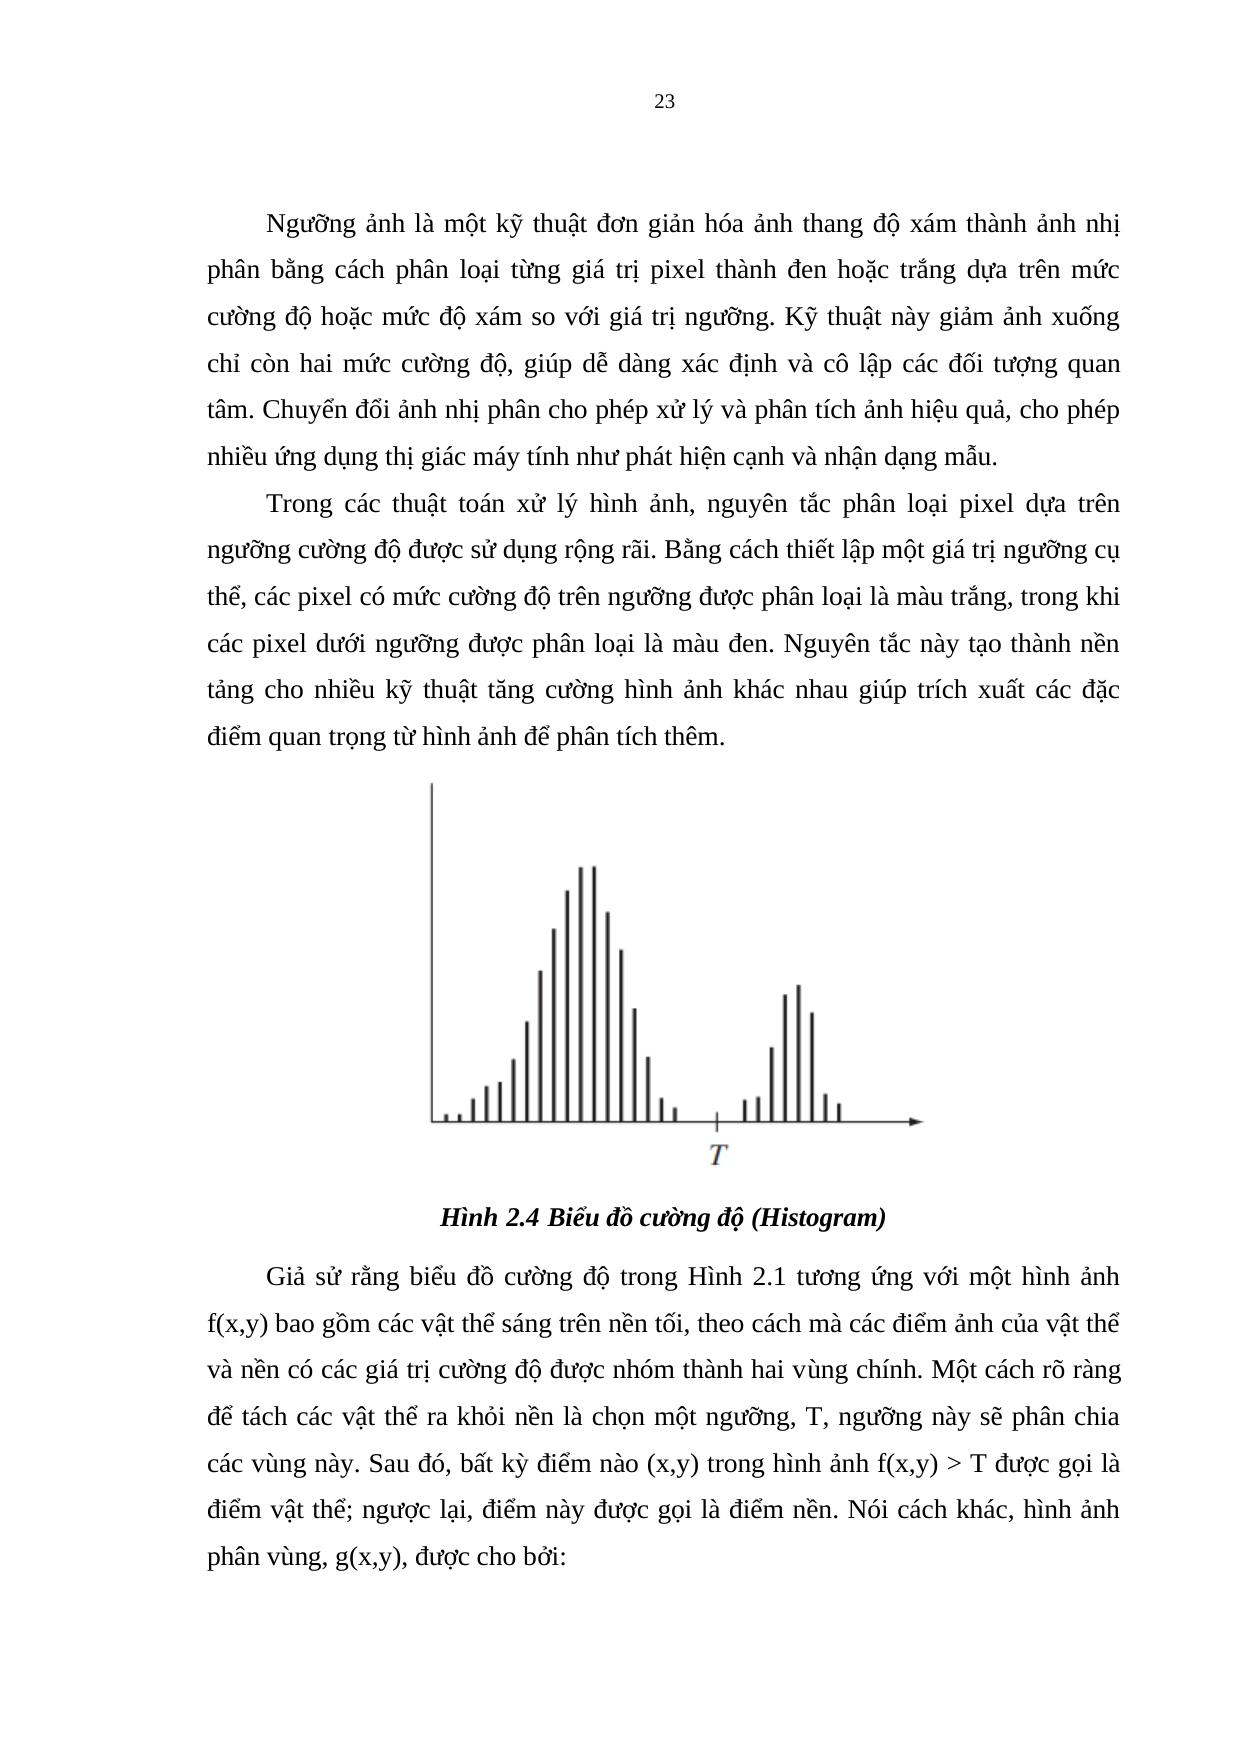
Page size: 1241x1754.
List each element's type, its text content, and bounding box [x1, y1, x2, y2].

text Trong các thuật toán xử lý hình ảnh, nguyên tắc phân loại pixel dựa trên ngưỡng cường độ được sử dụng rộng rãi. Bằng cách thiết lập một giá trị ngưỡng cụ thể, các pixel có mức cường độ trên ngưỡng được phân loại là màu trắng, trong khi các pixel dưới ngưỡng được phân loại là màu đen. Nguyên tắc này tạo thành nền tảng cho nhiều kỹ thuật tăng cường hình ảnh khác nhau giúp trích xuất các đặc điểm quan trọng từ hình ảnh để phân tích thêm. [207, 487, 1122, 751]
text Giả sử rằng biểu đồ cường độ trong Hình 2.1 tương ứng với một hình ảnh f(x,y) bao gồm các vật thể sáng trên nền tối, theo cách mà các điểm ảnh của vật thể và nền có các giá trị cường độ được nhóm thành hai vùng chính. Một cách rõ ràng để tách các vật thể ra khỏi nền là chọn một ngưỡng, T, ngưỡng này sẽ phân chia các vùng này. Sau đó, bất kỳ điểm nào (x,y) trong hình ảnh f(x,y) > T được gọi là điểm vật thể; ngược lại, điểm này được gọi là điểm nền. Nói cách khác, hình ảnh phân vùng, g(x,y), được cho bởi: [207, 1260, 1122, 1571]
picture [408, 766, 933, 1173]
text Hình 2.4 Biểu đồ cường độ (Histogram) [207, 1201, 1122, 1232]
text Ngưỡng ảnh là một kỹ thuật đơn giản hóa ảnh thang độ xám thành ảnh nhị phân bằng cách phân loại từng giá trị pixel thành đen hoặc trắng dựa trên mức cường độ hoặc mức độ xám so với giá trị ngưỡng. Kỹ thuật này giảm ảnh xuống chỉ còn hai mức cường độ, giúp dễ dàng xác định và cô lập các đối tượng quan tâm. Chuyển đổi ảnh nhị phân cho phép xử lý và phân tích ảnh hiệu quả, cho phép nhiều ứng dụng thị giác máy tính như phát hiện cạnh và nhận dạng mẫu. [207, 207, 1122, 471]
